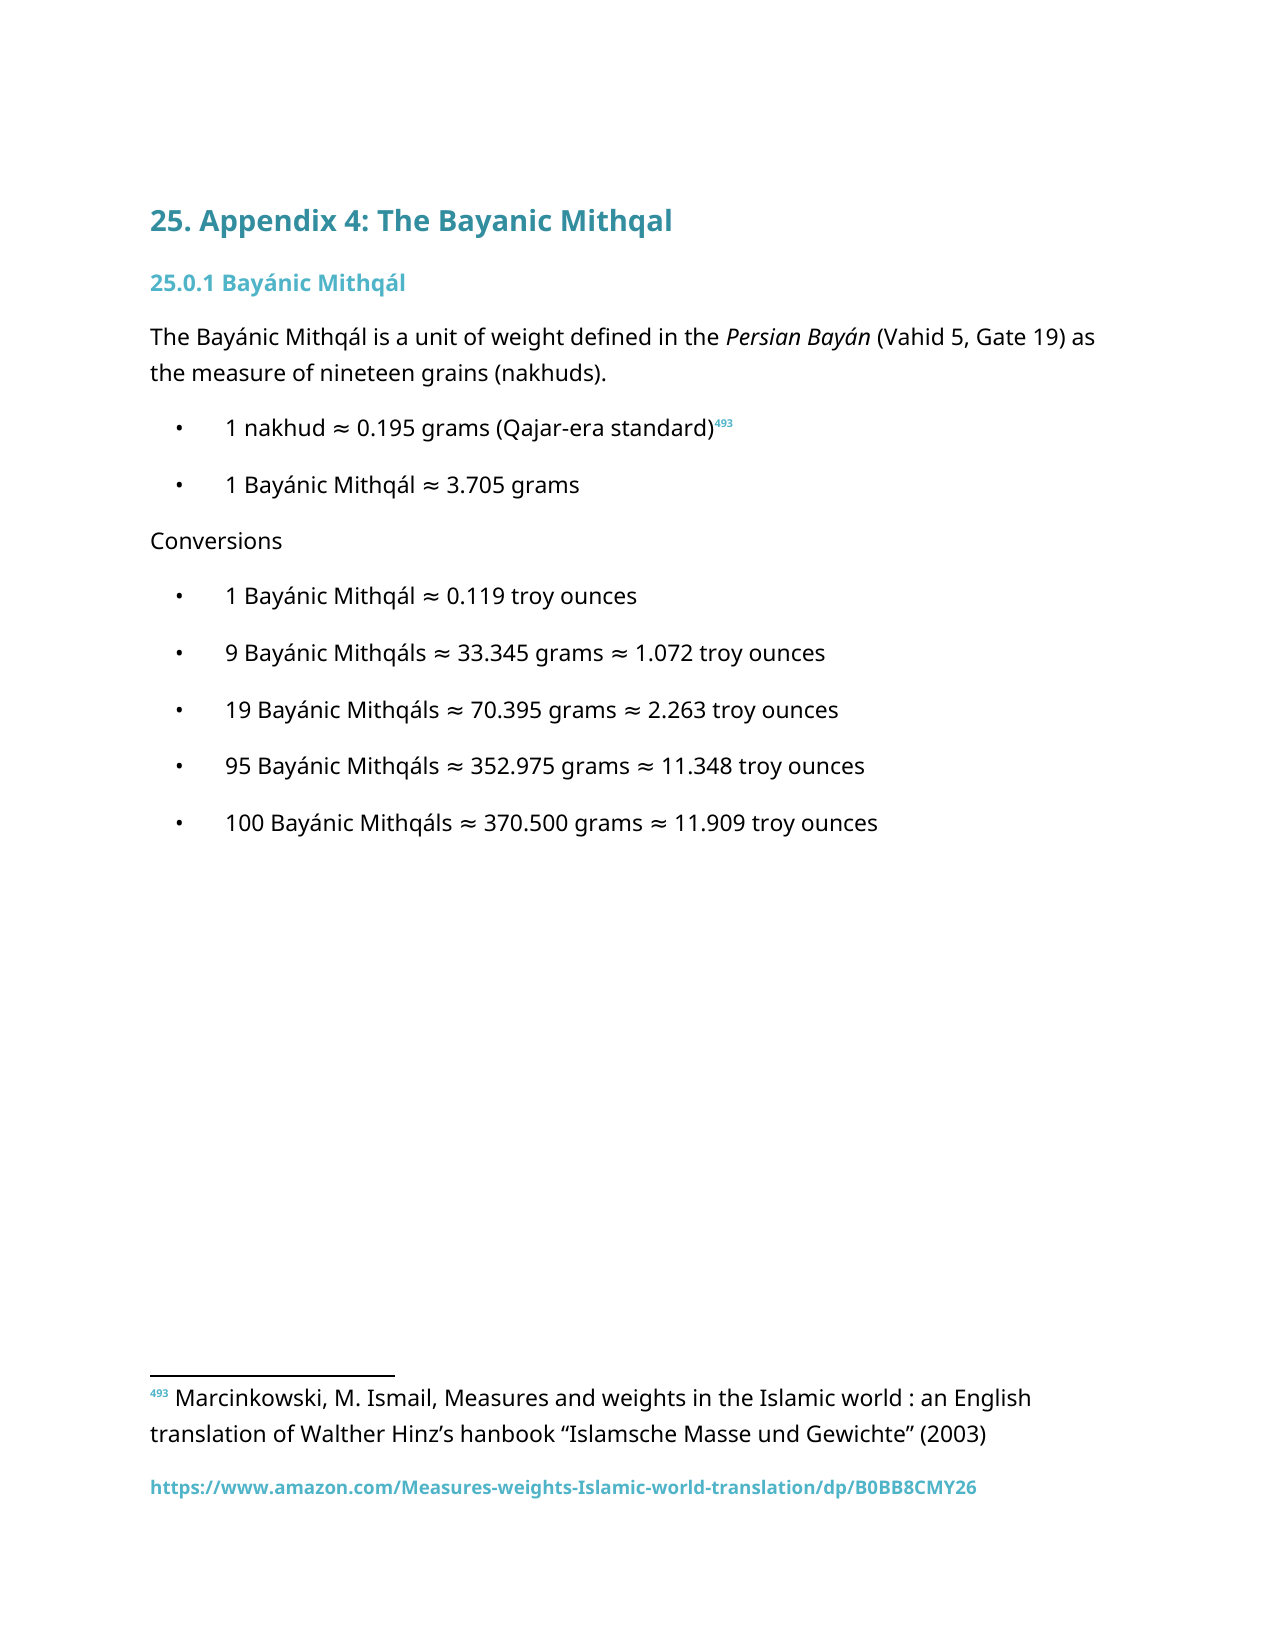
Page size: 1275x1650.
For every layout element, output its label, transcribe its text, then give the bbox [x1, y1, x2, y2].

list 1 Bayánic Mithqál ≈ 0.119 troy ounces [175, 580, 1125, 611]
text Conversions [150, 525, 1125, 557]
list 9 Bayánic Mithqáls ≈ 33.345 grams ≈ 1.072 troy ounces [175, 637, 1125, 668]
list 95 Bayánic Mithqáls ≈ 352.975 grams ≈ 11.348 troy ounces [175, 750, 1125, 782]
list 19 Bayánic Mithqáls ≈ 70.395 grams ≈ 2.263 troy ounces [175, 693, 1125, 725]
text The Bayánic Mithqál is a unit of weight defined in the Persian Bayán (Vahid 5, Gate 19) as the measure of nineteen grains (nakhuds). [150, 321, 1125, 388]
subtitle 25.0.1 Bayánic Mithqál [150, 266, 1125, 298]
list 1 nakhud ≈ 0.195 grams (Qajar-era standard) [175, 412, 1125, 443]
list 100 Bayánic Mithqáls ≈ 370.500 grams ≈ 11.909 troy ounces [175, 807, 1125, 838]
subtitle 25. Appendix 4: The Bayanic Mithqal [150, 200, 1125, 240]
list 1 Bayánic Mithqál ≈ 3.705 grams [175, 468, 1125, 500]
